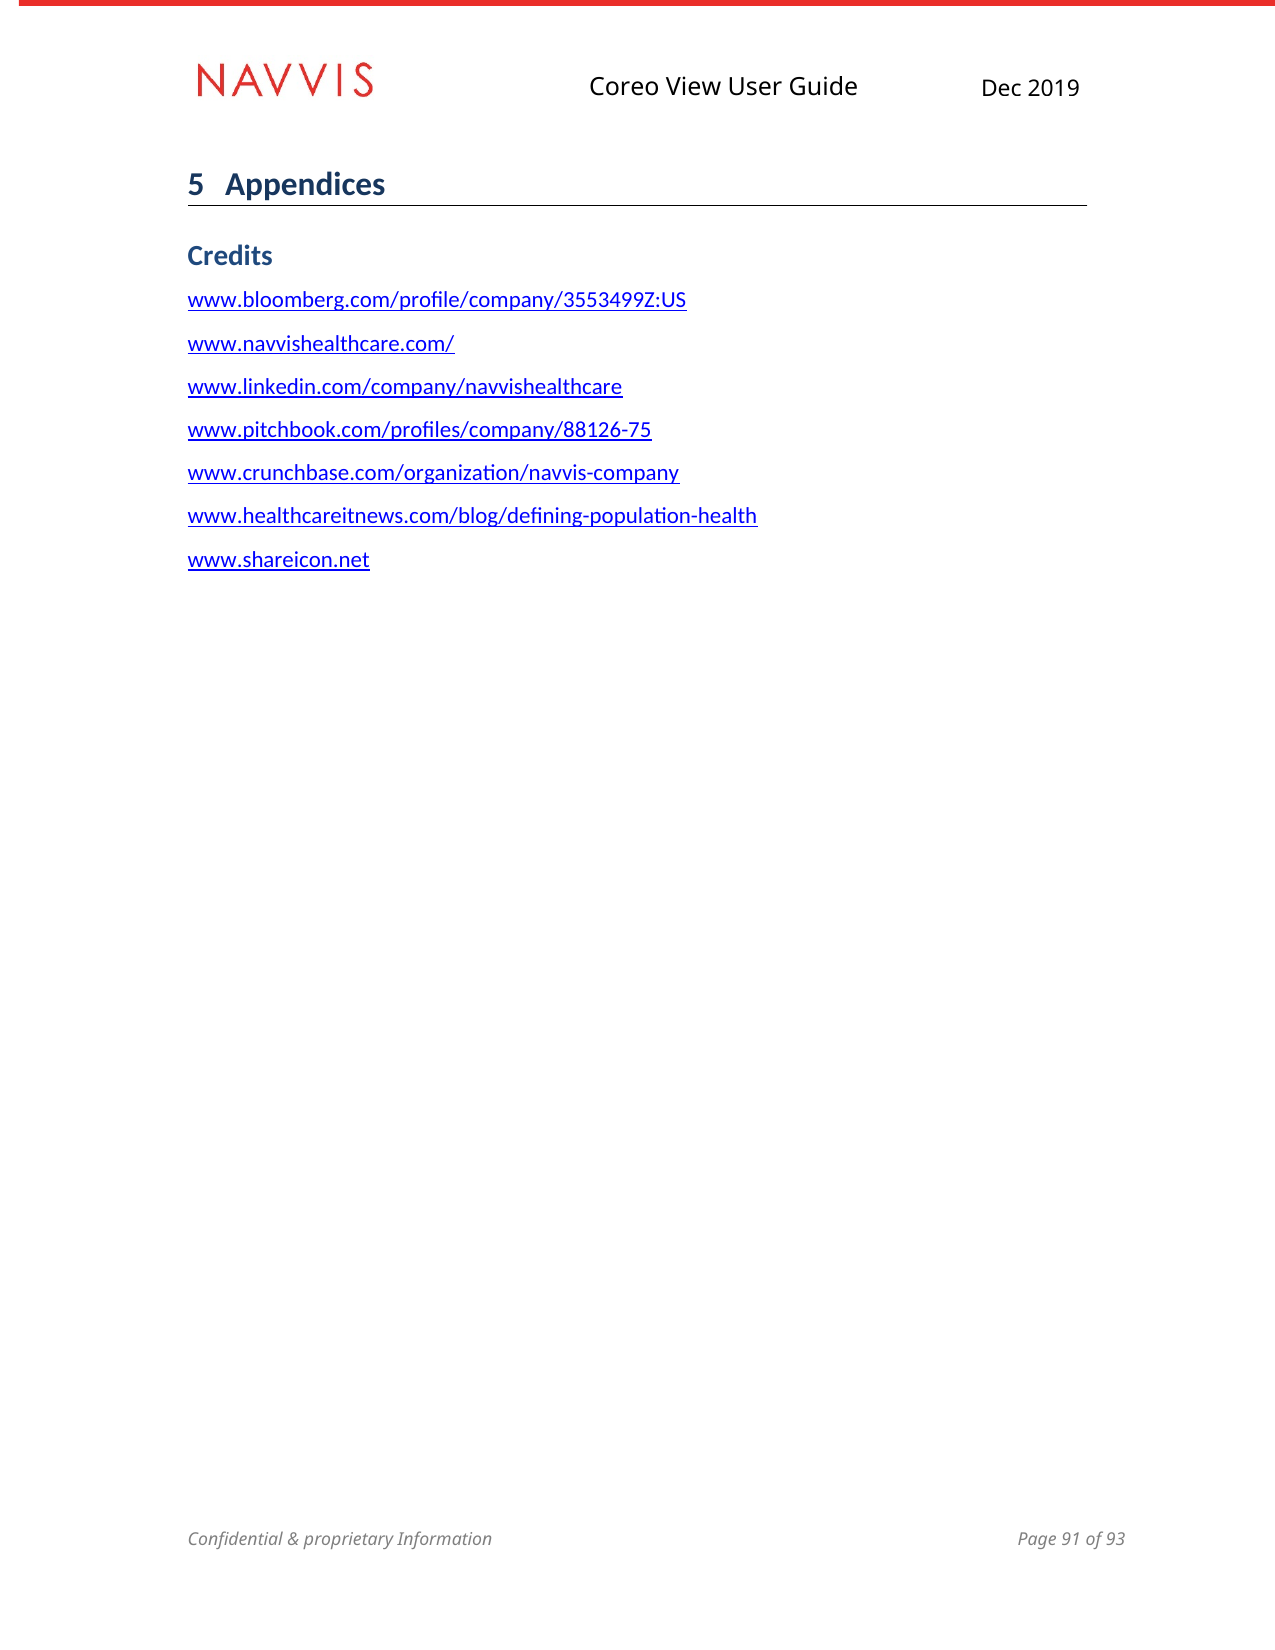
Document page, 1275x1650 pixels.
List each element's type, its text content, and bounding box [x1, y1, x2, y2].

text www.navvishealthcare.com/ [187, 329, 1087, 357]
text www.crunchbase.com/organization/navvis-company [187, 458, 1087, 486]
picture [187, 55, 383, 104]
text www.shareicon.net [187, 545, 1087, 573]
subtitle Appendices [187, 162, 1087, 206]
text www.bloomberg.com/profile/company/3553499Z:US [187, 286, 1087, 313]
text www.linkedin.com/company/navvishealthcare [187, 372, 1087, 400]
title Credits [187, 237, 1087, 273]
text www.pitchbook.com/profiles/company/88126-75 [187, 415, 1087, 443]
text www.healthcareitnews.com/blog/defining-population-health [187, 502, 1087, 530]
